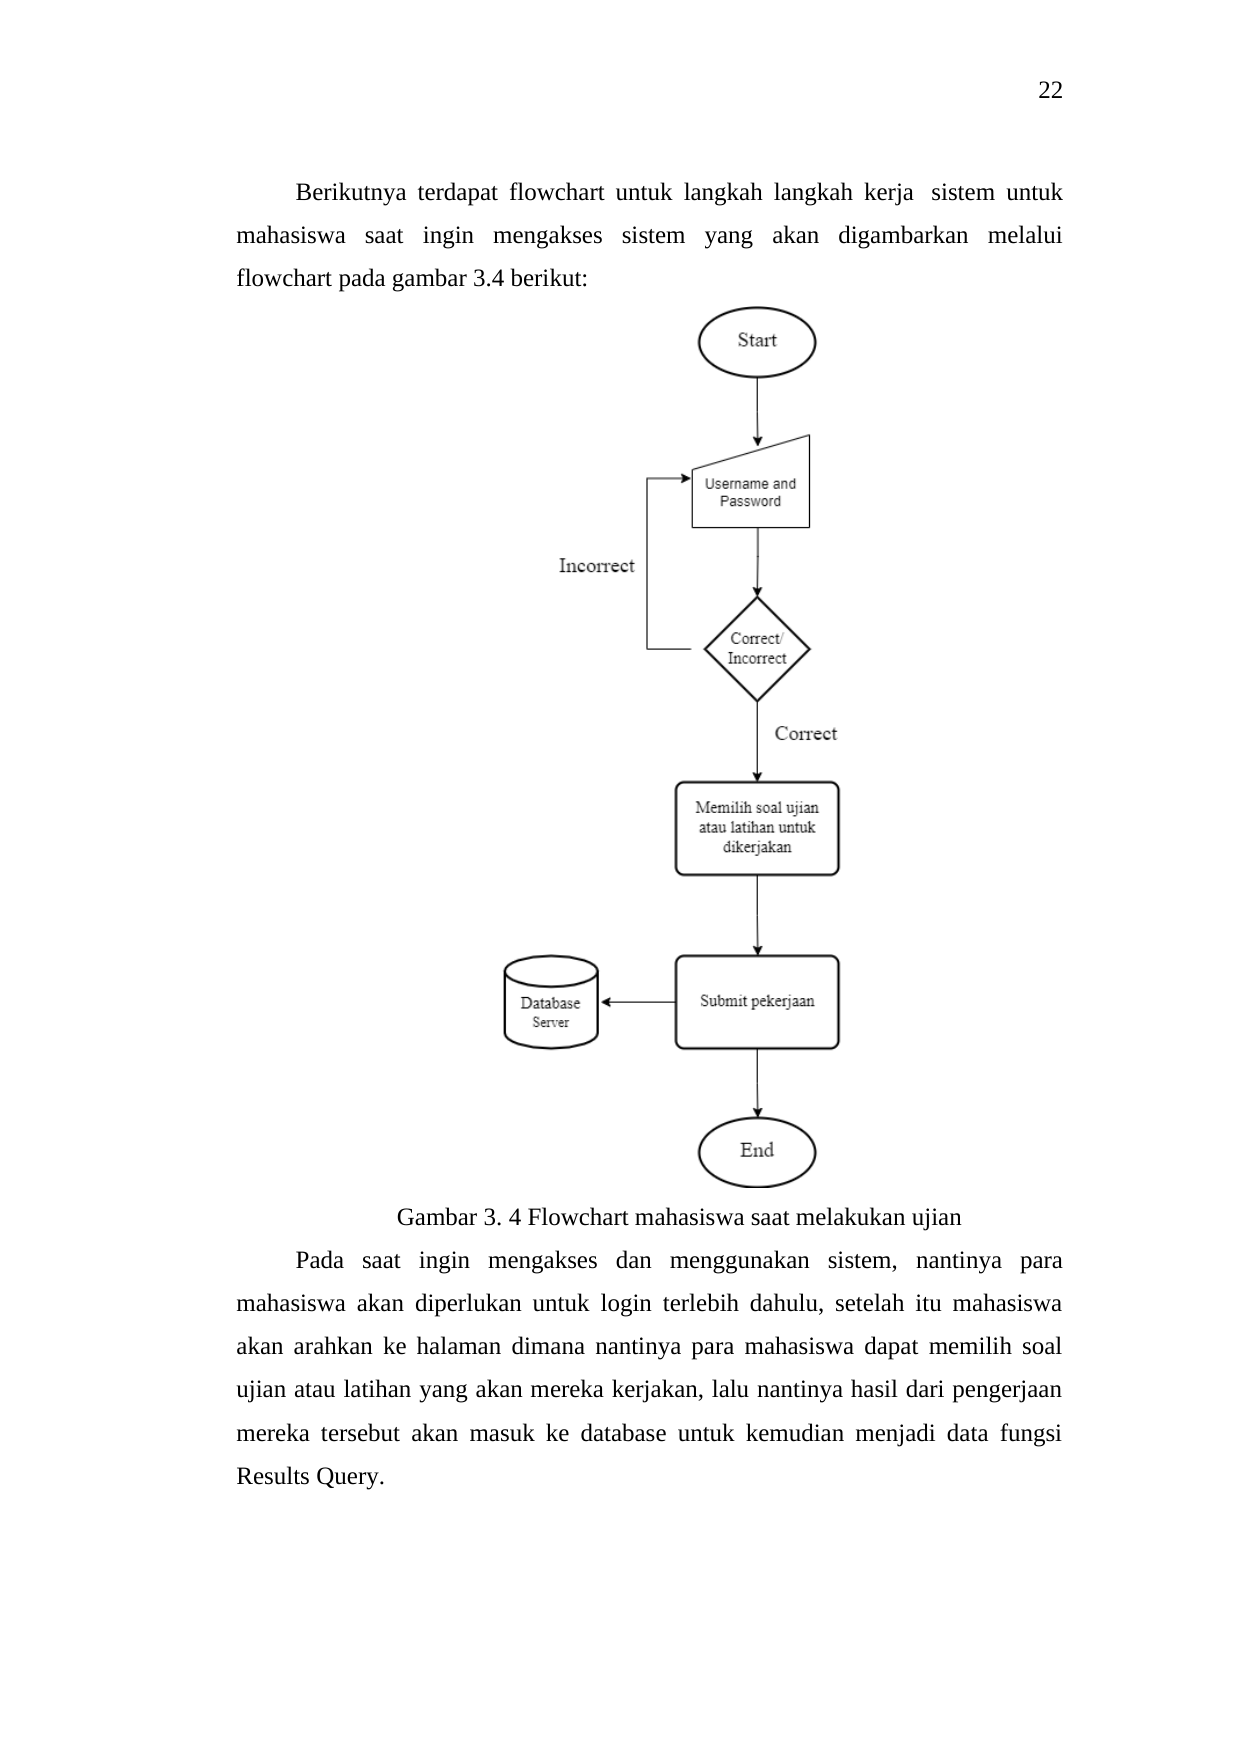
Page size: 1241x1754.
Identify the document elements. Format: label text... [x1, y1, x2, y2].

picture [485, 306, 874, 1188]
text Berikutnya terdapat flowchart untuk langkah langkah kerja sistem untuk mahasiswa saat ingin mengakses sistem yang akan digambarkan melalui flowchart pada gambar 3.4 berikut: [236, 177, 1063, 292]
text Pada saat ingin mengakses dan menggunakan sistem, nantinya para mahasiswa akan diperlukan untuk login terlebih dahulu, setelah itu mahasiswa akan arahkan ke halaman dimana nantinya para mahasiswa dapat memilih soal ujian atau latihan yang akan mereka kerjakan, lalu nantinya hasil dari pengerjaan mereka tersebut akan masuk ke database untuk kemudian menjadi data fungsi Results Query. [236, 1245, 1063, 1489]
